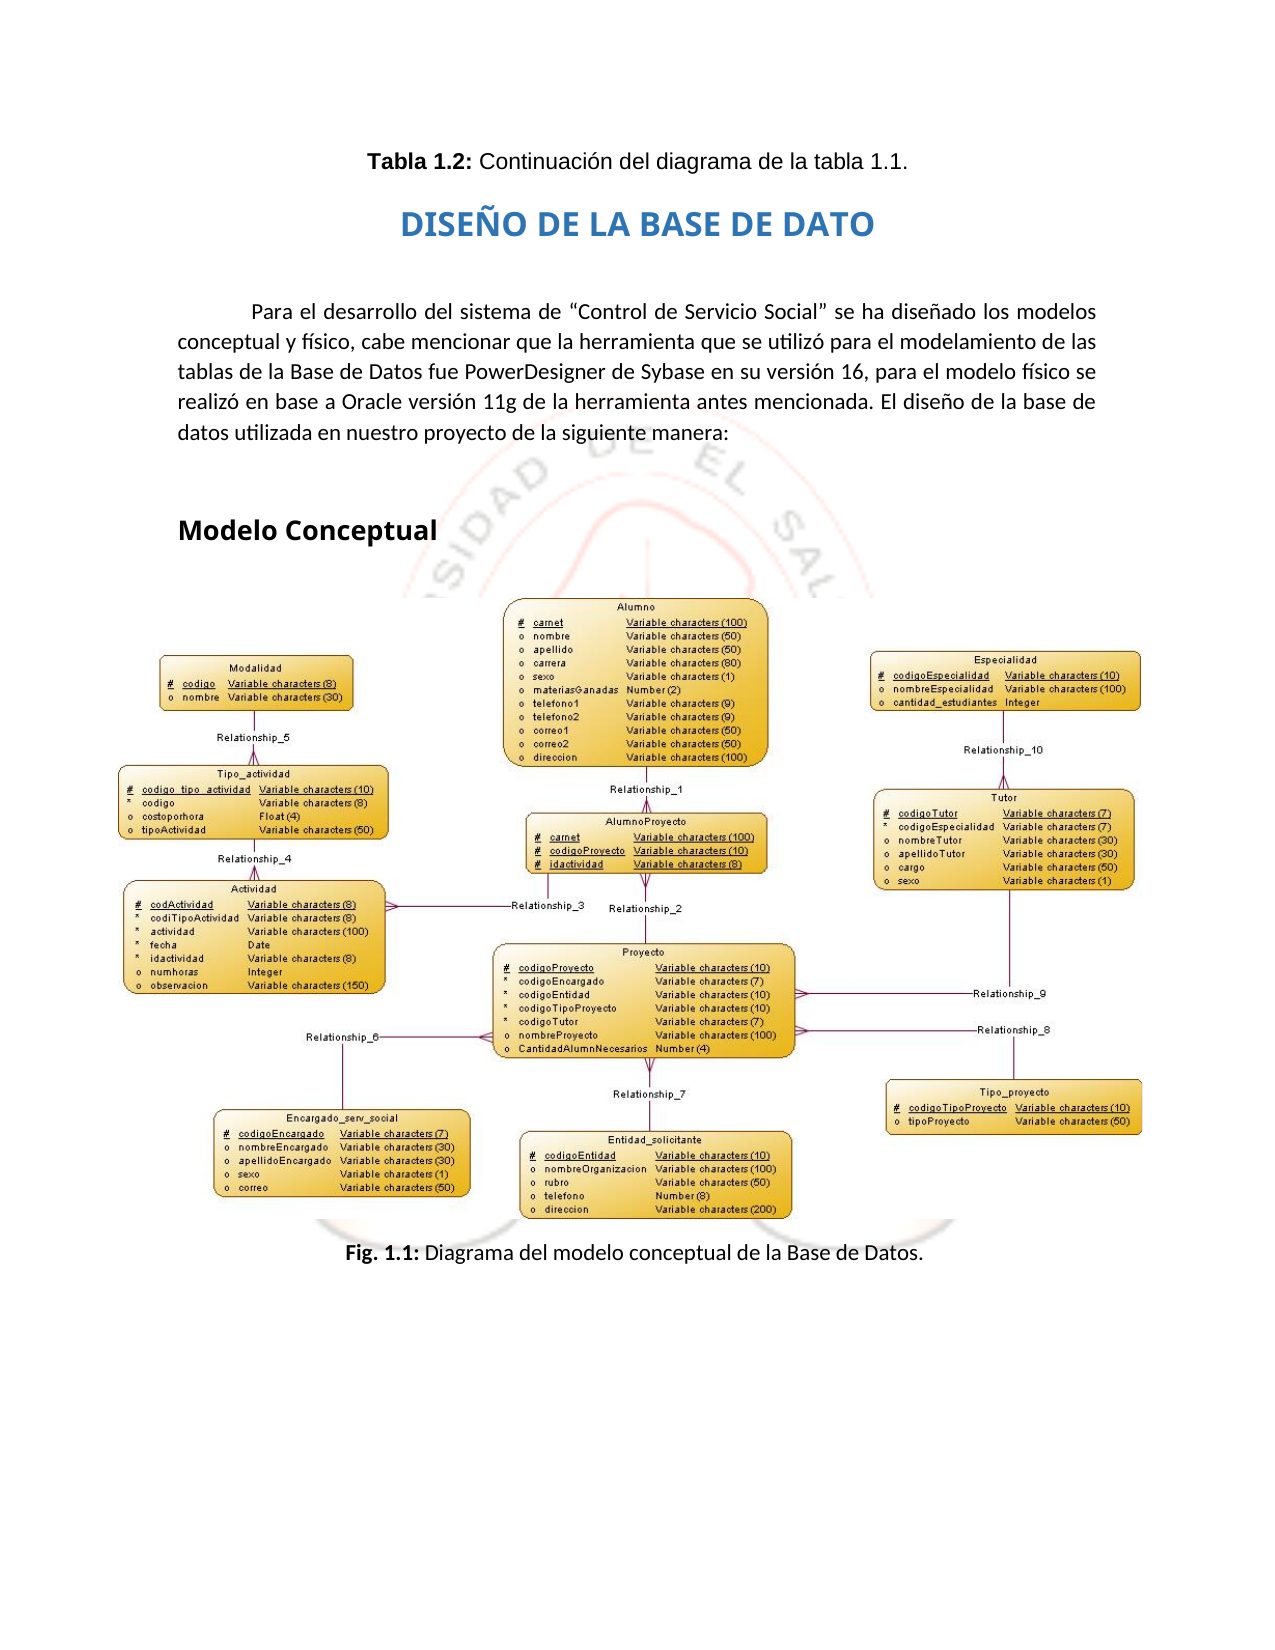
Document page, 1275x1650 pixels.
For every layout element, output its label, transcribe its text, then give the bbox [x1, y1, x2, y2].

subtitle Modelo Conceptual [177, 511, 1098, 548]
text Para el desarrollo del sistema de “Control de Servicio Social” se ha diseñado los modelos conceptual y físico, cabe mencionar que la herramienta que se utilizó para el modelamiento de las tablas de la Base de Datos fue PowerDesigner de Sybase en su versión 16, para el modelo físico se realizó en base a Oracle versión 11g de la herramienta antes mencionada. El diseño de la base de datos utilizada en nuestro proyecto de la siguiente manera: [177, 297, 1098, 446]
picture [118, 598, 1143, 1219]
text Tabla 1.2: Continuación del diagrama de la tabla 1.1. [177, 148, 1098, 174]
text Fig. 1.1: Diagrama del modelo conceptual de la Base de Datos. [118, 1238, 1152, 1266]
subtitle DISEÑO DE LA BASE DE DATO [177, 201, 1098, 246]
